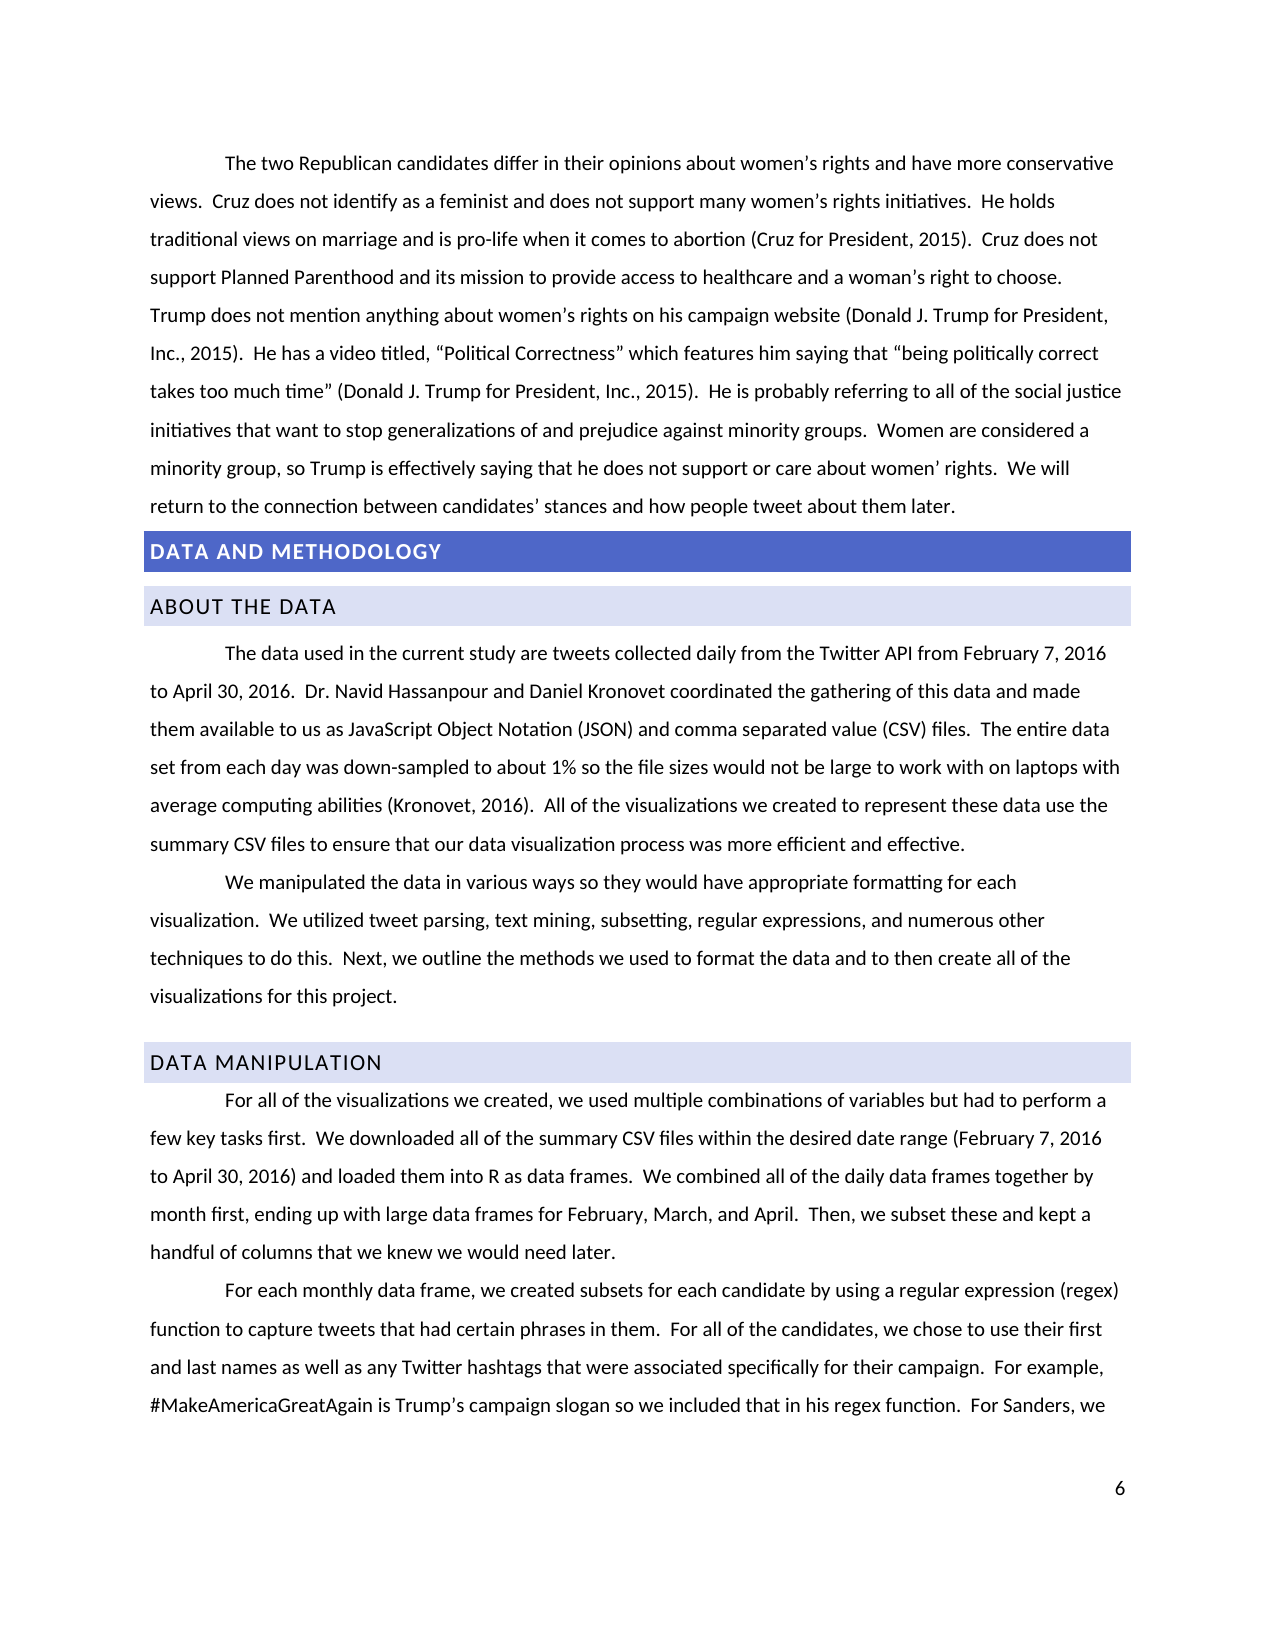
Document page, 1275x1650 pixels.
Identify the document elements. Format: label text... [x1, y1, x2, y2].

subtitle About the Data [150, 592, 1125, 620]
text The data used in the current study are tweets collected daily from the Twitter API from February 7, 2016 to April 30, 2016. Dr. Navid Hassanpour and Daniel Kronovet coordinated the gathering of this data and made them available to us as JavaScript Object Notation (JSON) and comma separated value (CSV) files. The entire data set from each day was down-sampled to about 1% so the file sizes would not be large to work with on laptops with average computing abilities (Kronovet, 2016). All of the visualizations we created to represent these data use the summary CSV files to ensure that our data visualization process was more efficient and effective. [150, 640, 1125, 856]
text For all of the visualizations we created, we used multiple combinations of variables but had to perform a few key tasks first. We downloaded all of the summary CSV files within the desired date range (February 7, 2016 to April 30, 2016) and loaded them into R as data frames. We combined all of the daily data frames together by month first, ending up with large data frames for February, March, and April. Then, we subset these and kept a handful of columns that we knew we would need later. [150, 1087, 1125, 1265]
subtitle Data Manipulation [150, 1049, 1125, 1077]
text We manipulated the data in various ways so they would have appropriate formatting for each visualization. We utilized tweet parsing, text mining, subsetting, regular expressions, and numerous other techniques to do this. Next, we outline the methods we used to format the data and to then create all of the visualizations for this project. [150, 869, 1125, 1009]
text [150, 1278, 1125, 1417]
subtitle Data and Methodology [150, 538, 1125, 566]
text The two Republican candidates differ in their opinions about women’s rights and have more conservative views. Cruz does not identify as a feminist and does not support many women’s rights initiatives. He holds traditional views on marriage and is pro-life when it comes to abortion (Cruz for President, 2015). Cruz does not support Planned Parenthood and its mission to provide access to healthcare and a woman’s right to choose. Trump does not mention anything about women’s rights on his campaign website (Donald J. Trump for President, Inc., 2015). He has a video titled, “Political Correctness” which features him saying that “being politically correct takes too much time” (Donald J. Trump for President, Inc., 2015). He is probably referring to all of the social justice initiatives that want to stop generalizations of and prejudice against minority groups. Women are considered a minority group, so Trump is effectively saying that he does not support or care about women’ rights. We will return to the connection between candidates’ stances and how people tweet about them later. [150, 150, 1125, 518]
